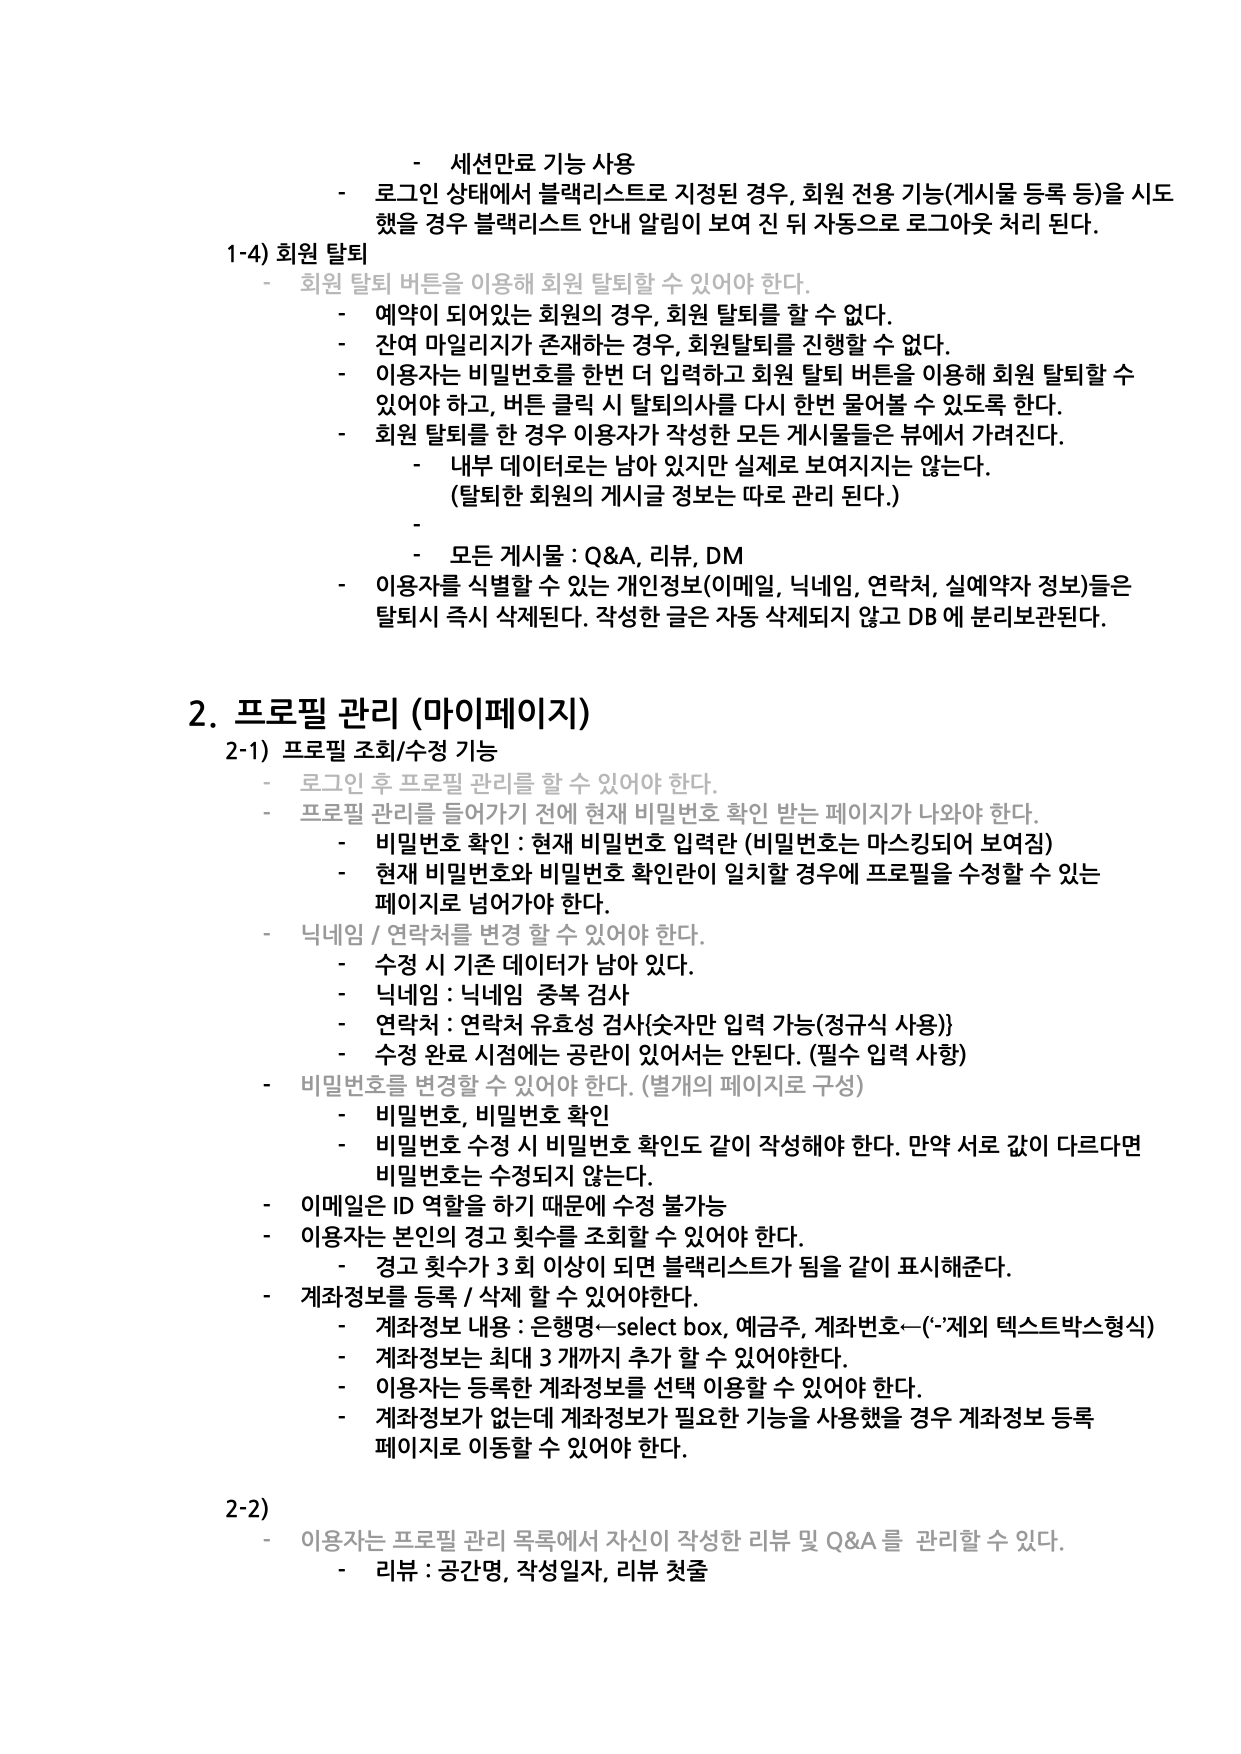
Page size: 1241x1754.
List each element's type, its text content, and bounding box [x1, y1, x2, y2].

list 경고 횟수가 3회 이상이 되면 블랙리스트가 됨을 같이 표시해준다. [337, 1253, 1183, 1279]
list 로그인 상태에서 블랙리스트로 지정된 경우, 회원 전용 기능(게시물 등록 등)을 시도 했을 경우 블랙리스트 안내 알림이 보여 진 뒤 자동으로 로그아웃 처리 된다. [337, 180, 1183, 237]
text 2-2) [150, 1495, 1183, 1521]
list 연락처 : 연락처 유효성 검사{숫자만 입력 가능(정규식 사용)} [337, 1012, 1183, 1038]
list 프로필 관리 (마이페이지) [187, 694, 1183, 732]
list 수정 완료 시점에는 공란이 있어서는 안된다. (필수 입력 사항) [337, 1042, 1183, 1068]
list 이용자는 본인의 경고 횟수를 조회할 수 있어야 한다. [262, 1223, 1183, 1249]
list 리뷰 : 공간명, 작성일자, 리뷰 첫줄 [337, 1557, 1183, 1583]
list 이용자를 식별할 수 있는 개인정보(이메일, 닉네임, 연락처, 실예약자 정보)들은 탈퇴시 즉시 삭제된다. 작성한 글은 자동 삭제되지 않고 DB에 분리보관된다. [337, 573, 1183, 629]
list 닉네임 : 닉네임 중복 검사 [337, 981, 1183, 1008]
list 예약이 되어있는 회원의 경우, 회원 탈퇴를 할 수 없다. [337, 301, 1183, 327]
list 계좌정보를 등록 / 삭제 할 수 있어야한다. [262, 1283, 1183, 1310]
list 계좌정보가 없는데 계좌정보가 필요한 기능을 사용했을 경우 계좌정보 등록 페이지로 이동할 수 있어야 한다. [337, 1404, 1183, 1461]
list 비밀번호를 변경할 수 있어야 한다. (별개의 페이지로 구성) [262, 1072, 1183, 1098]
list 모든 게시물 : Q&A, 리뷰, DM [412, 543, 1183, 569]
list 회원 탈퇴를 한 경우 이용자가 작성한 모든 게시물들은 뷰에서 가려진다. [337, 422, 1183, 448]
list 수정 시 기존 데이터가 남아 있다. [337, 951, 1183, 977]
list 이용자는 등록한 계좌정보를 선택 이용할 수 있어야 한다. [337, 1374, 1183, 1400]
list 세션만료 기능 사용 [412, 150, 1183, 176]
list 내부 데이터로는 남아 있지만 실제로 보여지지는 않는다. (탈퇴한 회원의 게시글 정보는 따로 관리 된다.) [412, 452, 1183, 509]
list 비밀번호 수정 시 비밀번호 확인도 같이 작성해야 한다. 만약 서로 값이 다르다면 비밀번호는 수정되지 않는다. [337, 1132, 1183, 1189]
list 프로필 관리를 들어가기 전에 현재 비밀번호 확인 받는 페이지가 나와야 한다. [262, 800, 1183, 826]
list 비밀번호, 비밀번호 확인 [337, 1102, 1183, 1128]
list 계좌정보는 최대 3개까지 추가 할 수 있어야한다. [337, 1344, 1183, 1370]
text 2-1) 프로필 조회/수정 기능 [150, 738, 1183, 764]
list 이용자는 비밀번호를 한번 더 입력하고 회원 탈퇴 버튼을 이용해 회원 탈퇴할 수 있어야 하고, 버튼 클릭 시 탈퇴의사를 다시 한번 물어볼 수 있도록 한다. [337, 361, 1183, 418]
list 닉네임 / 연락처를 변경 할 수 있어야 한다. [262, 921, 1183, 947]
list 계좌정보 내용 : 은행명←select box, 예금주, 계좌번호←(‘-’제외 텍스트박스형식) [337, 1314, 1183, 1340]
list 잔여 마일리지가 존재하는 경우, 회원탈퇴를 진행할 수 없다. [337, 331, 1183, 358]
list 회원 탈퇴 버튼을 이용해 회원 탈퇴할 수 있어야 한다. [262, 271, 1183, 297]
list 현재 비밀번호와 비밀번호 확인란이 일치할 경우에 프로필을 수정할 수 있는 페이지로 넘어가야 한다. [337, 861, 1183, 917]
list 이메일은 ID 역할을 하기 때문에 수정 불가능 [262, 1193, 1183, 1219]
list 로그인 후 프로필 관리를 할 수 있어야 한다. [262, 770, 1183, 796]
list 비밀번호 확인 : 현재 비밀번호 입력란 (비밀번호는 마스킹되어 보여짐) [337, 830, 1183, 857]
text 1-4) 회원 탈퇴 [225, 241, 1183, 267]
list 이용자는 프로필 관리 목록에서 자신이 작성한 리뷰 및 Q&A를 관리할 수 있다. [262, 1527, 1183, 1553]
